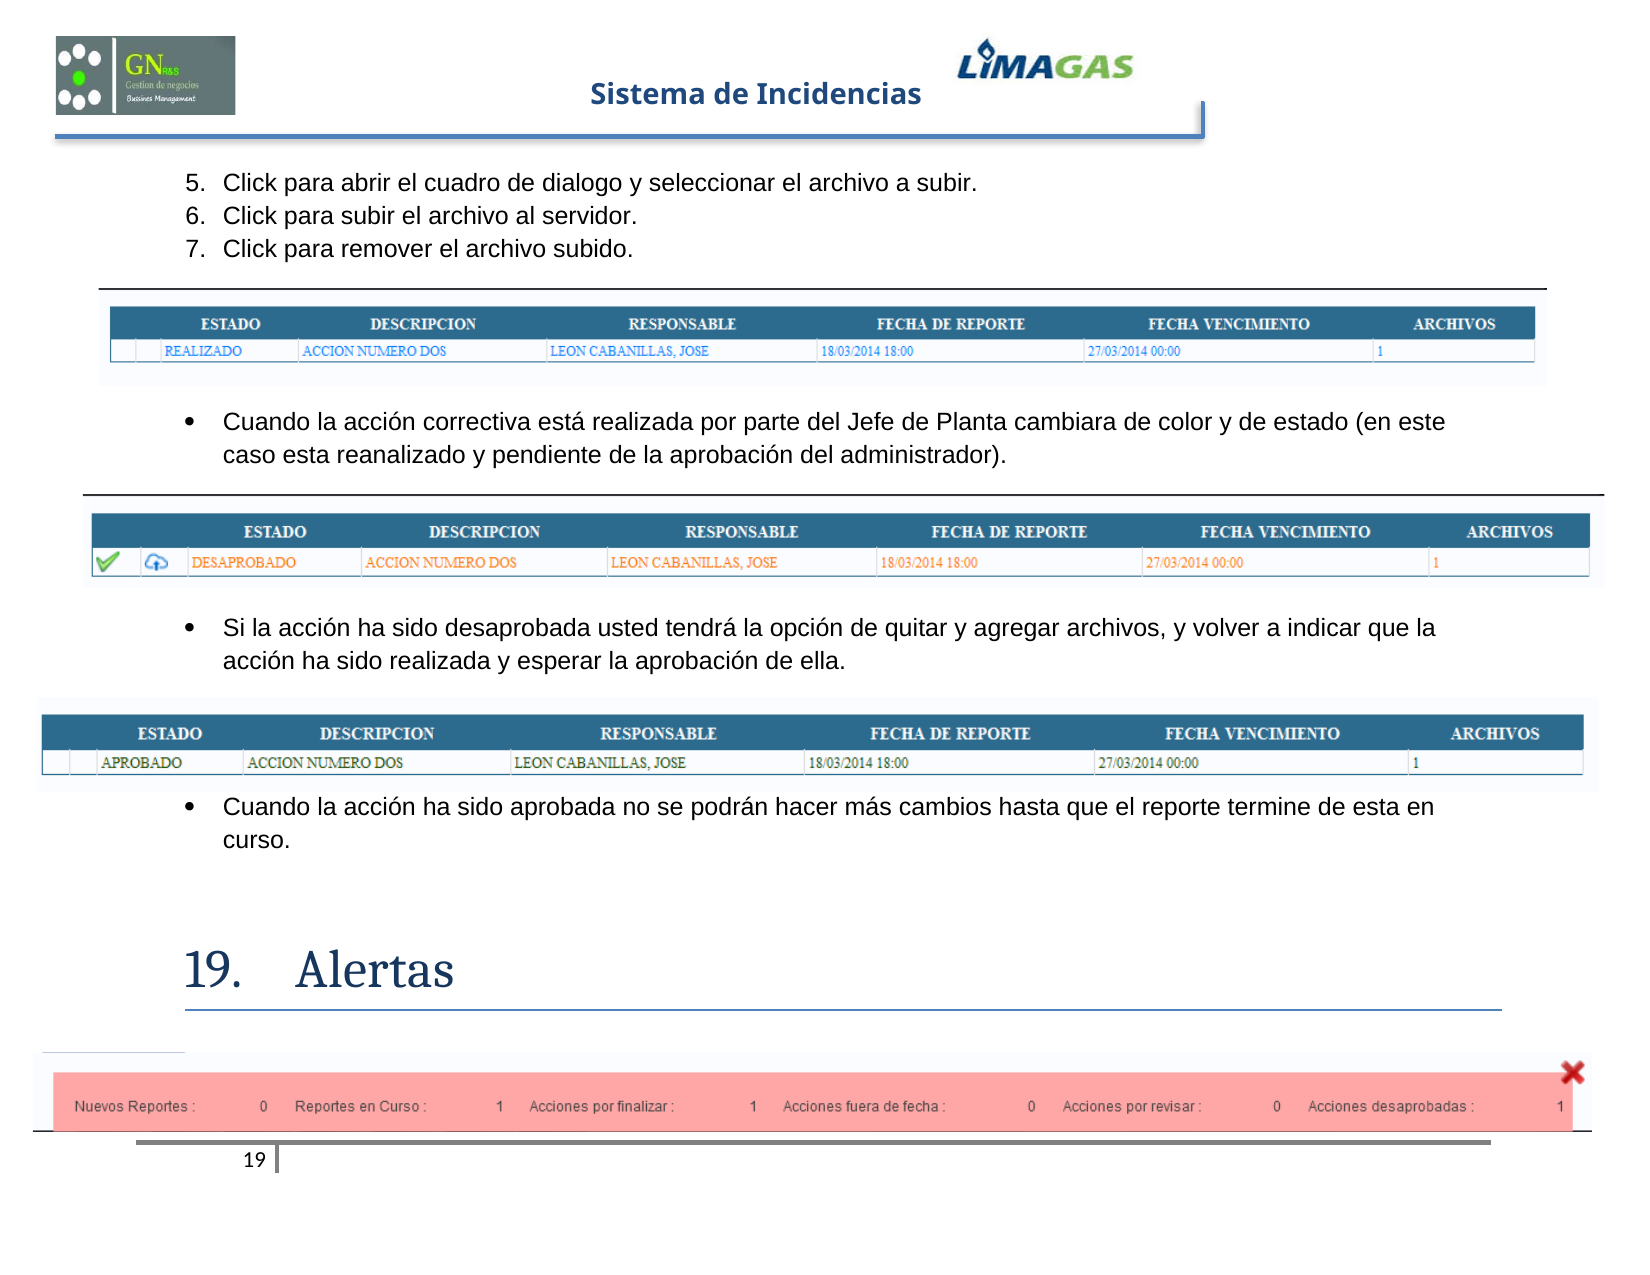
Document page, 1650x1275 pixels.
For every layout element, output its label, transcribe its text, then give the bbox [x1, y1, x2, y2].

title Alertas [185, 938, 1502, 1009]
list Cuando la acción correctiva está realizada por parte del Jefe de Planta cambiara de color y de estado (en este caso esta reanalizado y pendiente de la aprobación del administrador). [185, 407, 1502, 469]
picture [98, 288, 1547, 386]
list Click para subir el archivo al servidor. [185, 201, 1502, 230]
picture [36, 697, 1600, 792]
picture [55, 36, 236, 115]
list Click para remover el archivo subido. [185, 234, 1502, 263]
picture [937, 7, 1153, 115]
picture [82, 494, 1605, 588]
list Click para abrir el cuadro de dialogo y seleccionar el archivo a subir. [185, 168, 1502, 197]
list Si la acción ha sido desaprobada usted tendrá la opción de quitar y agregar archivos, y volver a indicar que la acción ha sido realizada y esperar la aprobación de ella. [185, 613, 1502, 674]
picture [32, 1052, 1592, 1132]
list Cuando la acción ha sido aprobada no se podrán hacer más cambios hasta que el reporte termine de esta en curso. [185, 792, 1502, 854]
